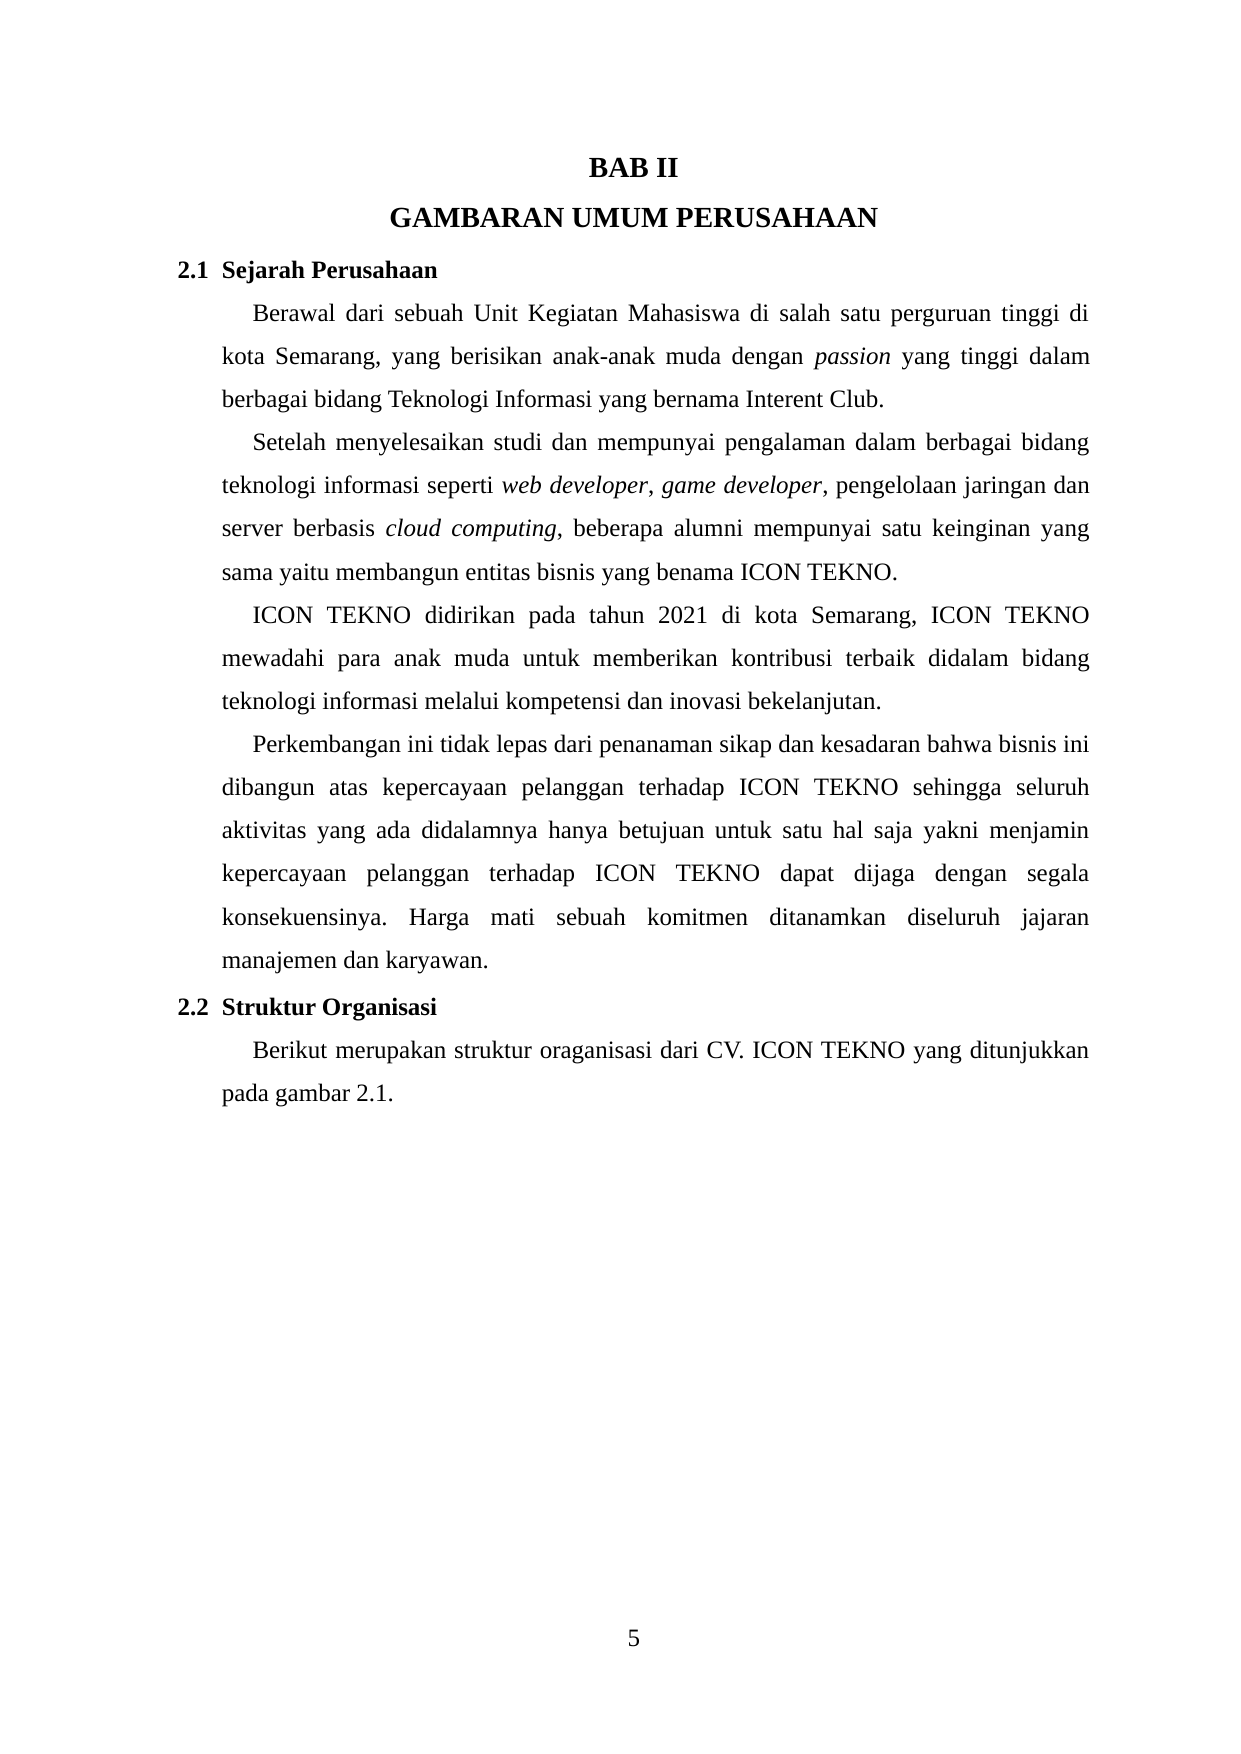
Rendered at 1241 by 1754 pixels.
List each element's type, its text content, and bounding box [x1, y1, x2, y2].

text Berawal dari sebuah Unit Kegiatan Mahasiswa di salah satu perguruan tinggi di kota Semarang, yang berisikan anak-anak muda dengan passion yang tinggi dalam berbagai bidang Teknologi Informasi yang bernama Interent Club. [222, 298, 1090, 413]
text Setelah menyelesaikan studi dan mempunyai pengalaman dalam berbagai bidang teknologi informasi seperti web developer, game developer, pengelolaan jaringan dan server berbasis cloud computing, beberapa alumni mempunyai satu keinginan yang sama yaitu membangun entitas bisnis yang benama ICON TEKNO. [222, 427, 1090, 585]
subtitle Sejarah Perusahaan [177, 255, 1090, 283]
text Berikut merupakan struktur oraganisasi dari CV. ICON TEKNO yang ditunjukkan pada gambar 2.1. [222, 1035, 1090, 1107]
text Perkembangan ini tidak lepas dari penanaman sikap dan kesadaran bahwa bisnis ini dibangun atas kepercayaan pelanggan terhadap ICON TEKNO sehingga seluruh aktivitas yang ada didalamnya hanya betujuan untuk satu hal saja yakni menjamin kepercayaan pelanggan terhadap ICON TEKNO dapat dijaga dengan segala konsekuensinya. Harga mati sebuah komitmen ditanamkan diseluruh jajaran manajemen dan karyawan. [222, 729, 1090, 973]
text ICON TEKNO didirikan pada tahun 2021 di kota Semarang, ICON TEKNO mewadahi para anak muda untuk memberikan kontribusi terbaik didalam bidang teknologi informasi melalui kompetensi dan inovasi bekelanjutan. [222, 600, 1090, 715]
subtitle BAB II GAMBARAN UMUM PERUSAHAAN [177, 150, 1090, 234]
subtitle Struktur Organisasi [177, 992, 1090, 1021]
